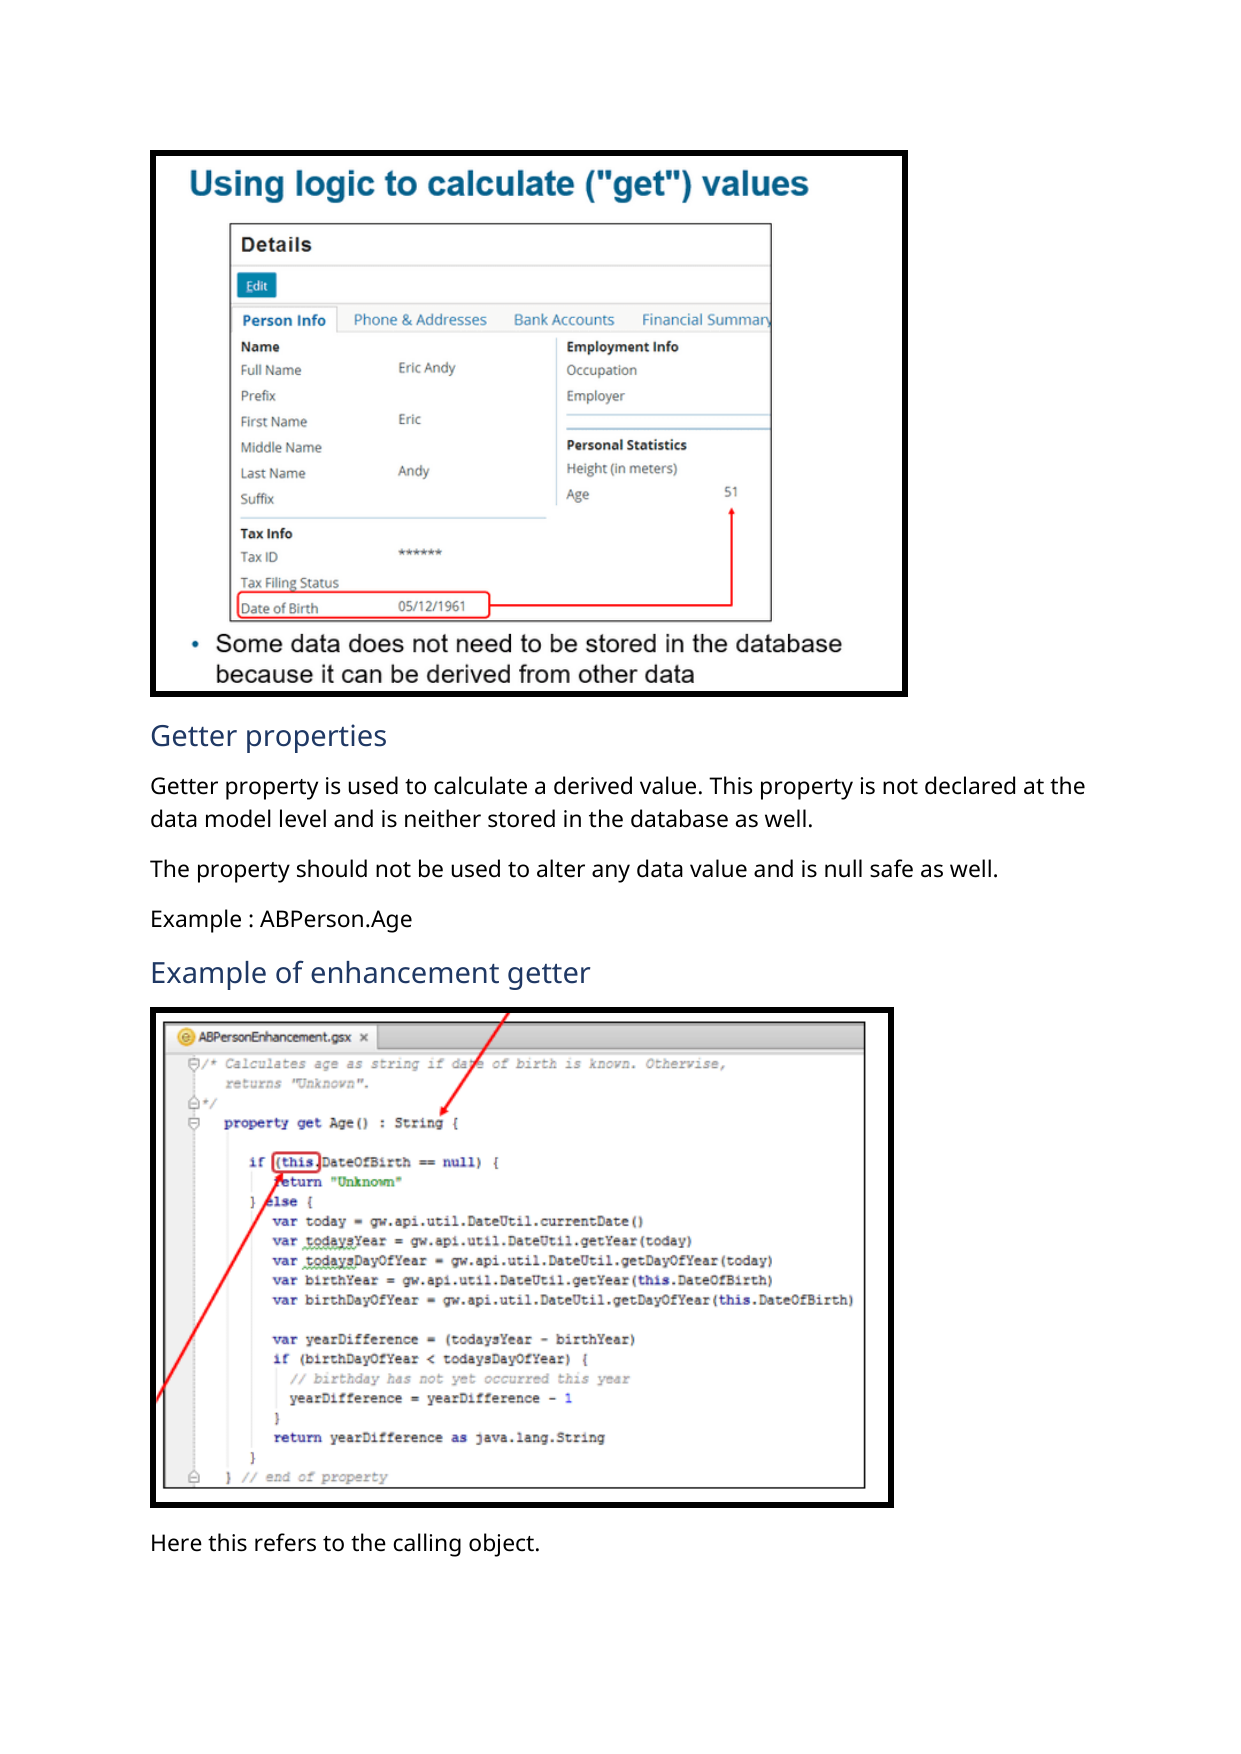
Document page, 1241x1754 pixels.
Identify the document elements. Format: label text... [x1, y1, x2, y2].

text The property should not be used to alter any data value and is null safe as well. [150, 853, 1090, 884]
text Example : ABPerson.Age [150, 903, 1090, 934]
picture [156, 1013, 888, 1502]
subtitle Example of enhancement getter [150, 952, 1090, 992]
text Getter property is used to calculate a derived value. This property is not declared at the data model level and is neither stored in the database as well. [150, 770, 1090, 834]
subtitle Getter properties [150, 715, 1090, 755]
picture [156, 156, 902, 691]
text Here this refers to the calling object. [150, 1527, 1090, 1558]
